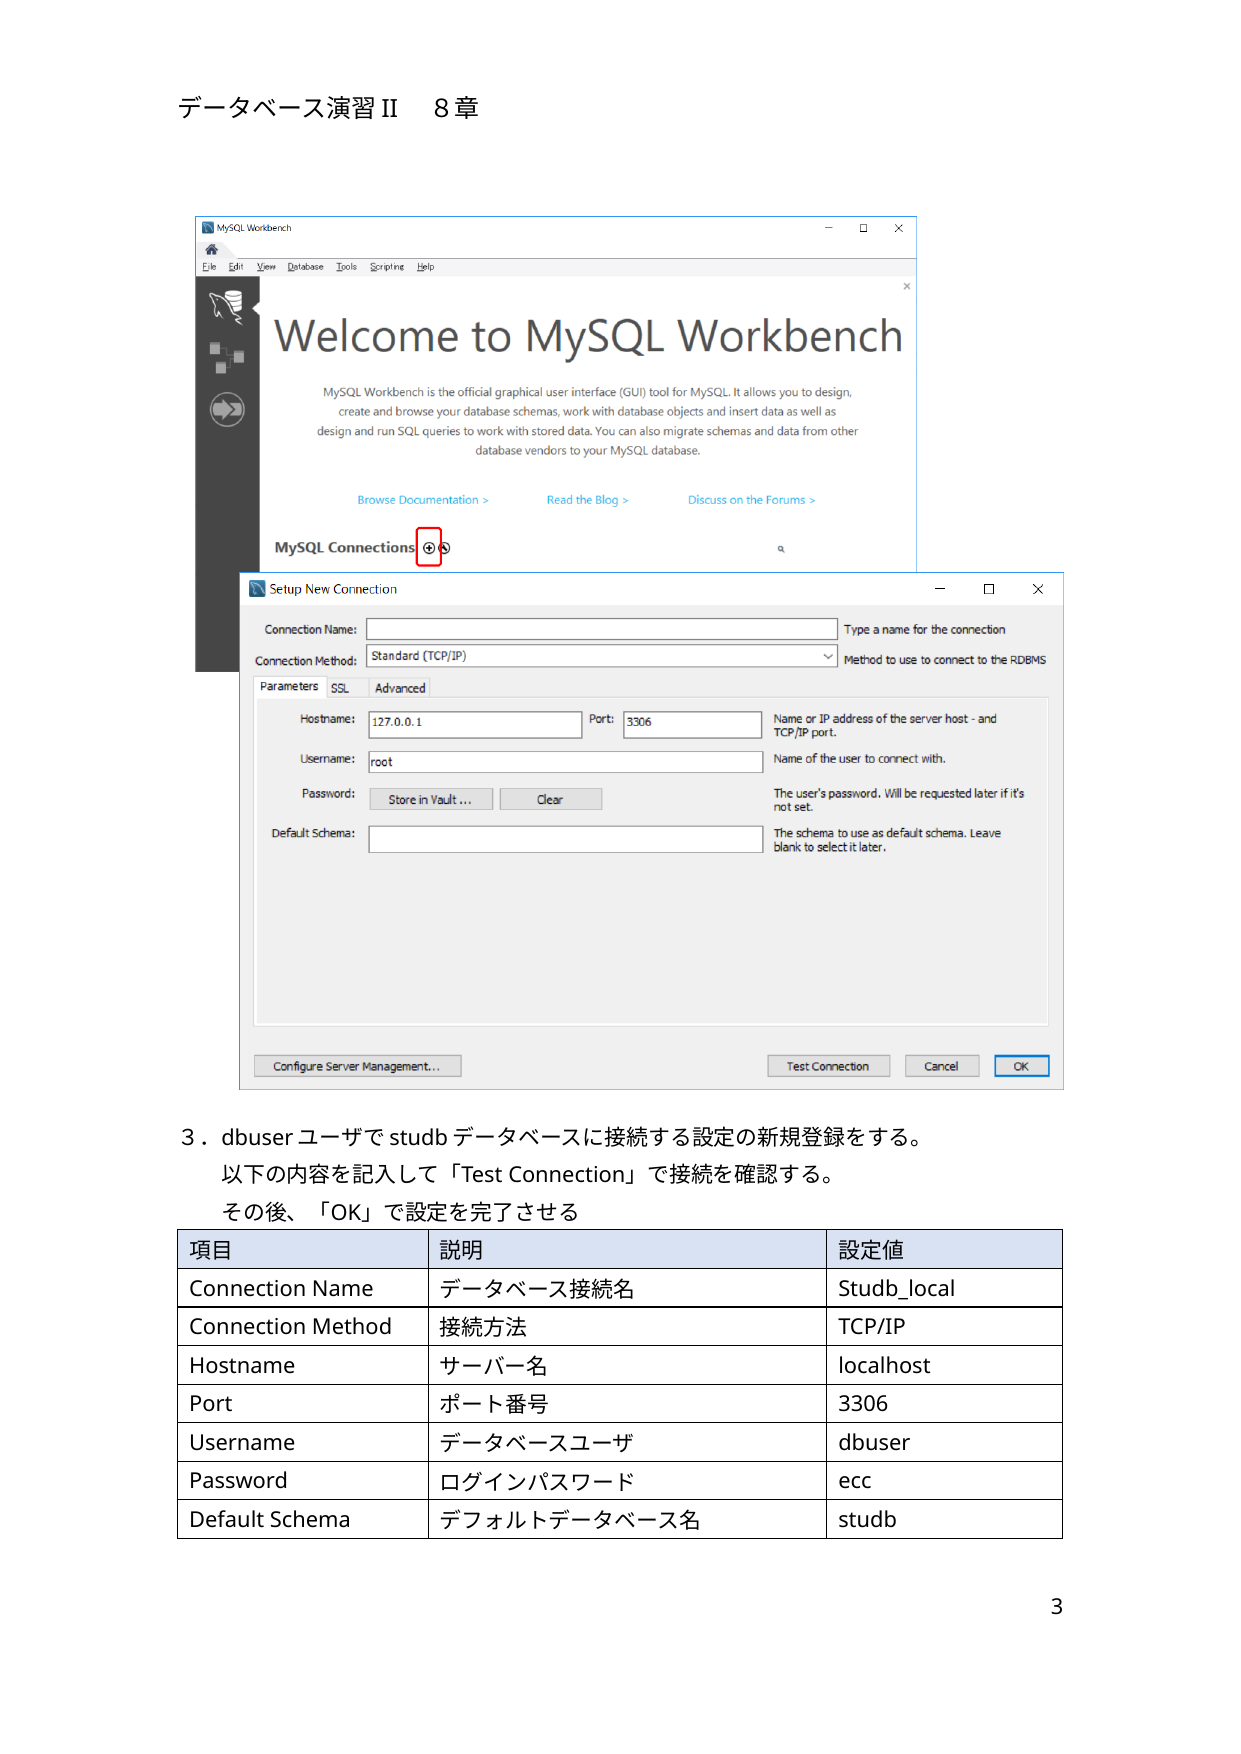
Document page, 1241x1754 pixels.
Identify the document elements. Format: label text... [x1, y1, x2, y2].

table_cell デフォルトデータベース名 [429, 1500, 826, 1538]
picture [195, 216, 1064, 1090]
table_cell データベース接続名 [429, 1269, 826, 1306]
table_cell localhost [827, 1346, 1062, 1383]
text その後、「OK」で設定を完了させる [177, 1192, 1063, 1229]
table_cell Connection Method [178, 1308, 428, 1345]
table_cell Username [178, 1423, 428, 1461]
table_cell サーバー名 [429, 1346, 826, 1383]
table_cell Studb_local [827, 1269, 1062, 1306]
table_cell Connection Name [178, 1269, 428, 1306]
table_cell ecc [827, 1462, 1062, 1499]
table_cell 3306 [827, 1385, 1062, 1422]
table_cell Hostname [178, 1346, 428, 1383]
text ３．dbuserユーザでstudbデータベースに接続する設定の新規登録をする。 [177, 1117, 1063, 1154]
table_cell studb [827, 1500, 1062, 1538]
table_cell Password [178, 1462, 428, 1499]
table_header 説明 [429, 1230, 826, 1268]
table_cell Port [178, 1385, 428, 1422]
table_cell dbuser [827, 1423, 1062, 1461]
table_cell データベースユーザ [429, 1423, 826, 1461]
table_cell ポート番号 [429, 1385, 826, 1422]
table_cell TCP/IP [827, 1308, 1062, 1345]
text 以下の内容を記入して「Test Connection」で接続を確認する。 [177, 1154, 1063, 1192]
table_cell 接続方法 [429, 1308, 826, 1345]
table_cell Default Schema [178, 1500, 428, 1538]
table_header 項目 [178, 1230, 428, 1268]
table_cell ログインパスワード [429, 1462, 826, 1499]
table_header 設定値 [827, 1230, 1062, 1268]
